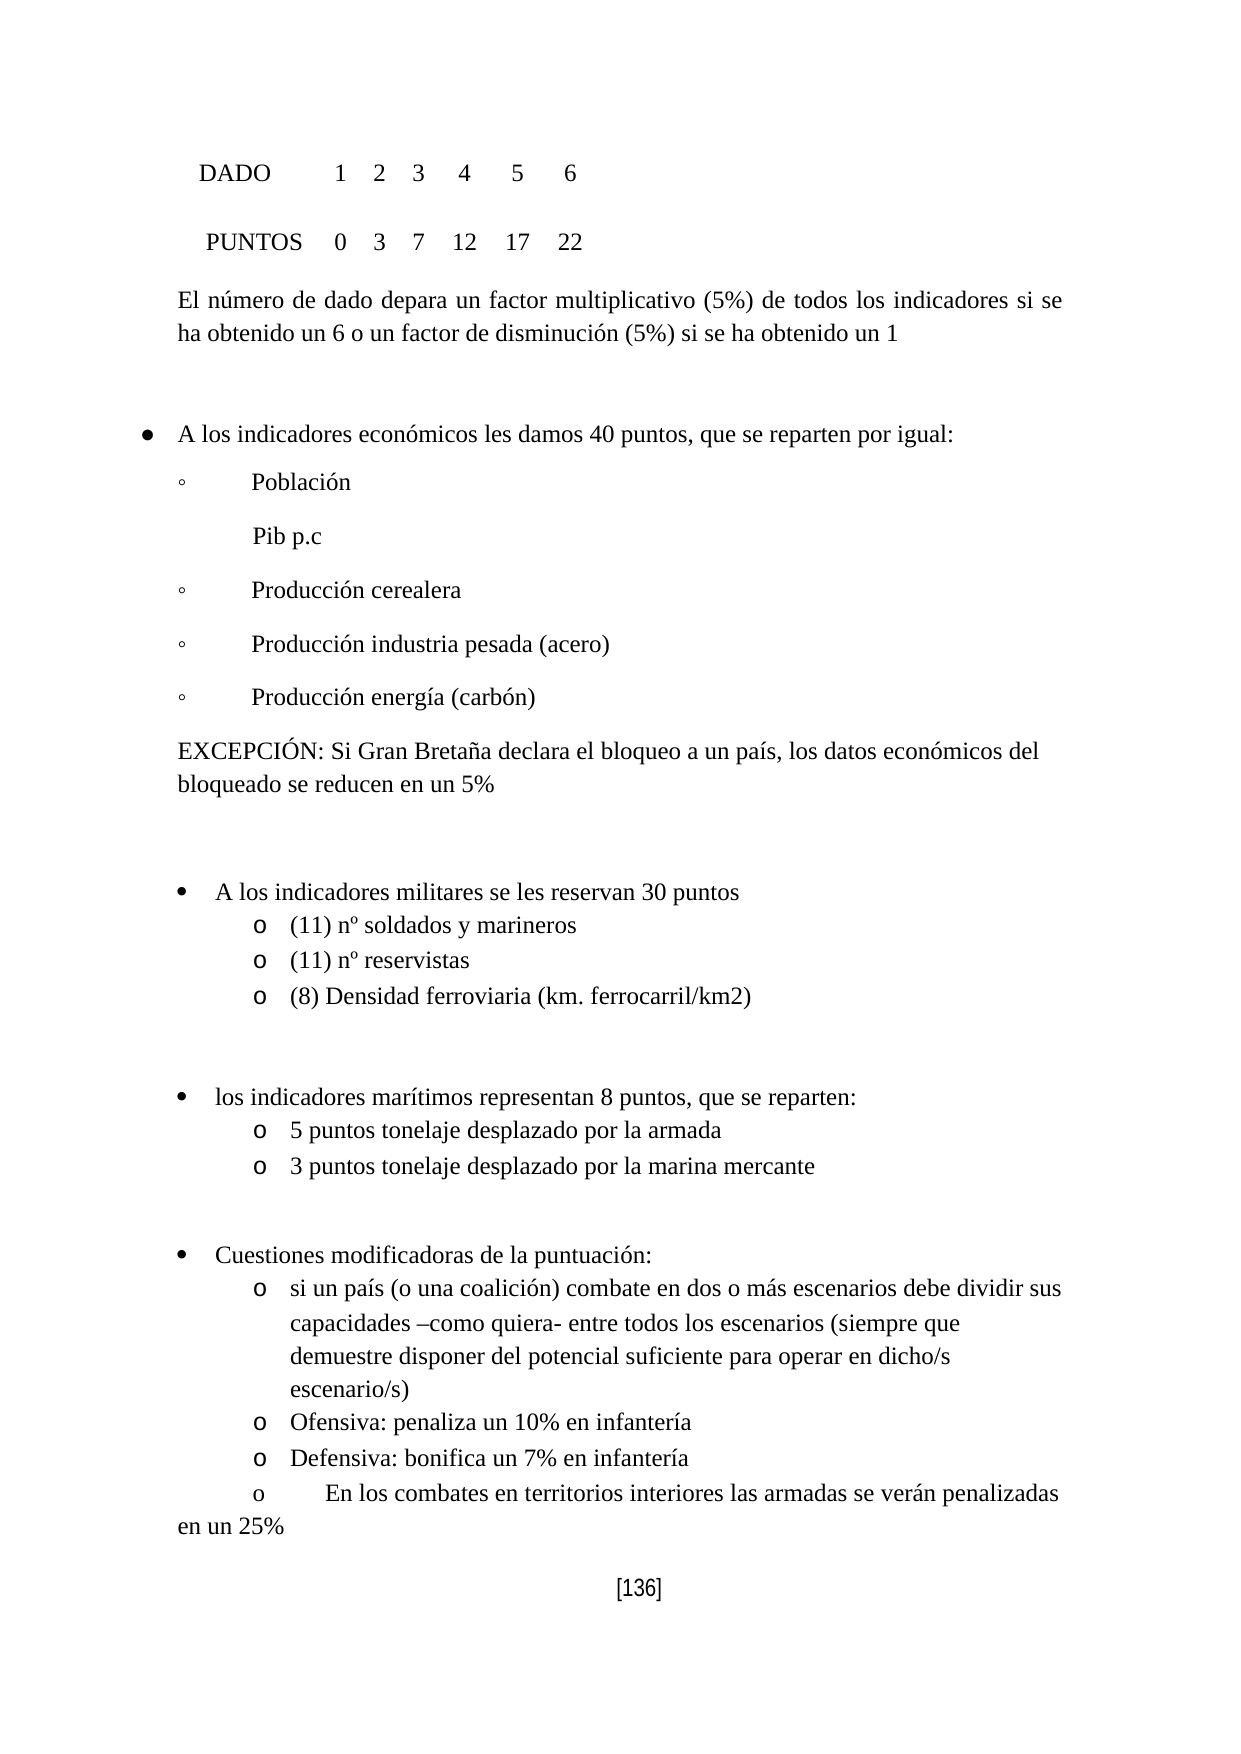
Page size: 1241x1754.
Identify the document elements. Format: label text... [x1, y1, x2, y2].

list 3 puntos tonelaje desplazado por la marina mercante [252, 1151, 1063, 1182]
list Defensiva: bonifica un 7% en infantería [252, 1443, 1063, 1473]
text ◦ Producción industria pesada (acero) [177, 629, 1063, 657]
text Pib p.c [177, 521, 1063, 550]
text ◦ Producción energía (carbón) [177, 682, 1063, 711]
list Ofensiva: penaliza un 10% en infantería [252, 1407, 1063, 1438]
text El número de dado depara un factor multiplicativo (5%) de todos los indicadores si se ha obtenido un 6 o un factor de disminución (5%) si se ha obtenido un 1 [177, 285, 1063, 346]
text ◦ Producción cerealera [177, 575, 1063, 603]
list (11) nº soldados y marineros [252, 910, 1063, 941]
text o En los combates en territorios interiores las armadas se verán penalizadas en un 25% [177, 1478, 1063, 1540]
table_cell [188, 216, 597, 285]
list 5 puntos tonelaje desplazado por la armada [252, 1115, 1063, 1146]
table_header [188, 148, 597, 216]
list A los indicadores económicos les damos 40 puntos, que se reparten por igual: [140, 419, 1063, 448]
text ◦ Población [177, 467, 1063, 496]
list (11) nº reservistas [252, 946, 1063, 976]
list Cuestiones modificadoras de la puntuación: [177, 1240, 1063, 1269]
text EXCEPCIÓN: Si Gran Bretaña declara el bloqueo a un país, los datos económicos del bloqueado se reducen en un 5% [177, 736, 1063, 798]
list si un país (o una coalición) combate en dos o más escenarios debe dividir sus capacidades –como quiera- entre todos los escenarios (siempre que demuestre disponer del potencial suficiente para operar en dicho/s escenario/s) [252, 1273, 1063, 1403]
list A los indicadores militares se les reservan 30 puntos [177, 877, 1063, 906]
list (8) Densidad ferroviaria (km. ferrocarril/km2) [252, 981, 1063, 1012]
list los indicadores marítimos representan 8 puntos, que se reparten: [177, 1082, 1063, 1111]
